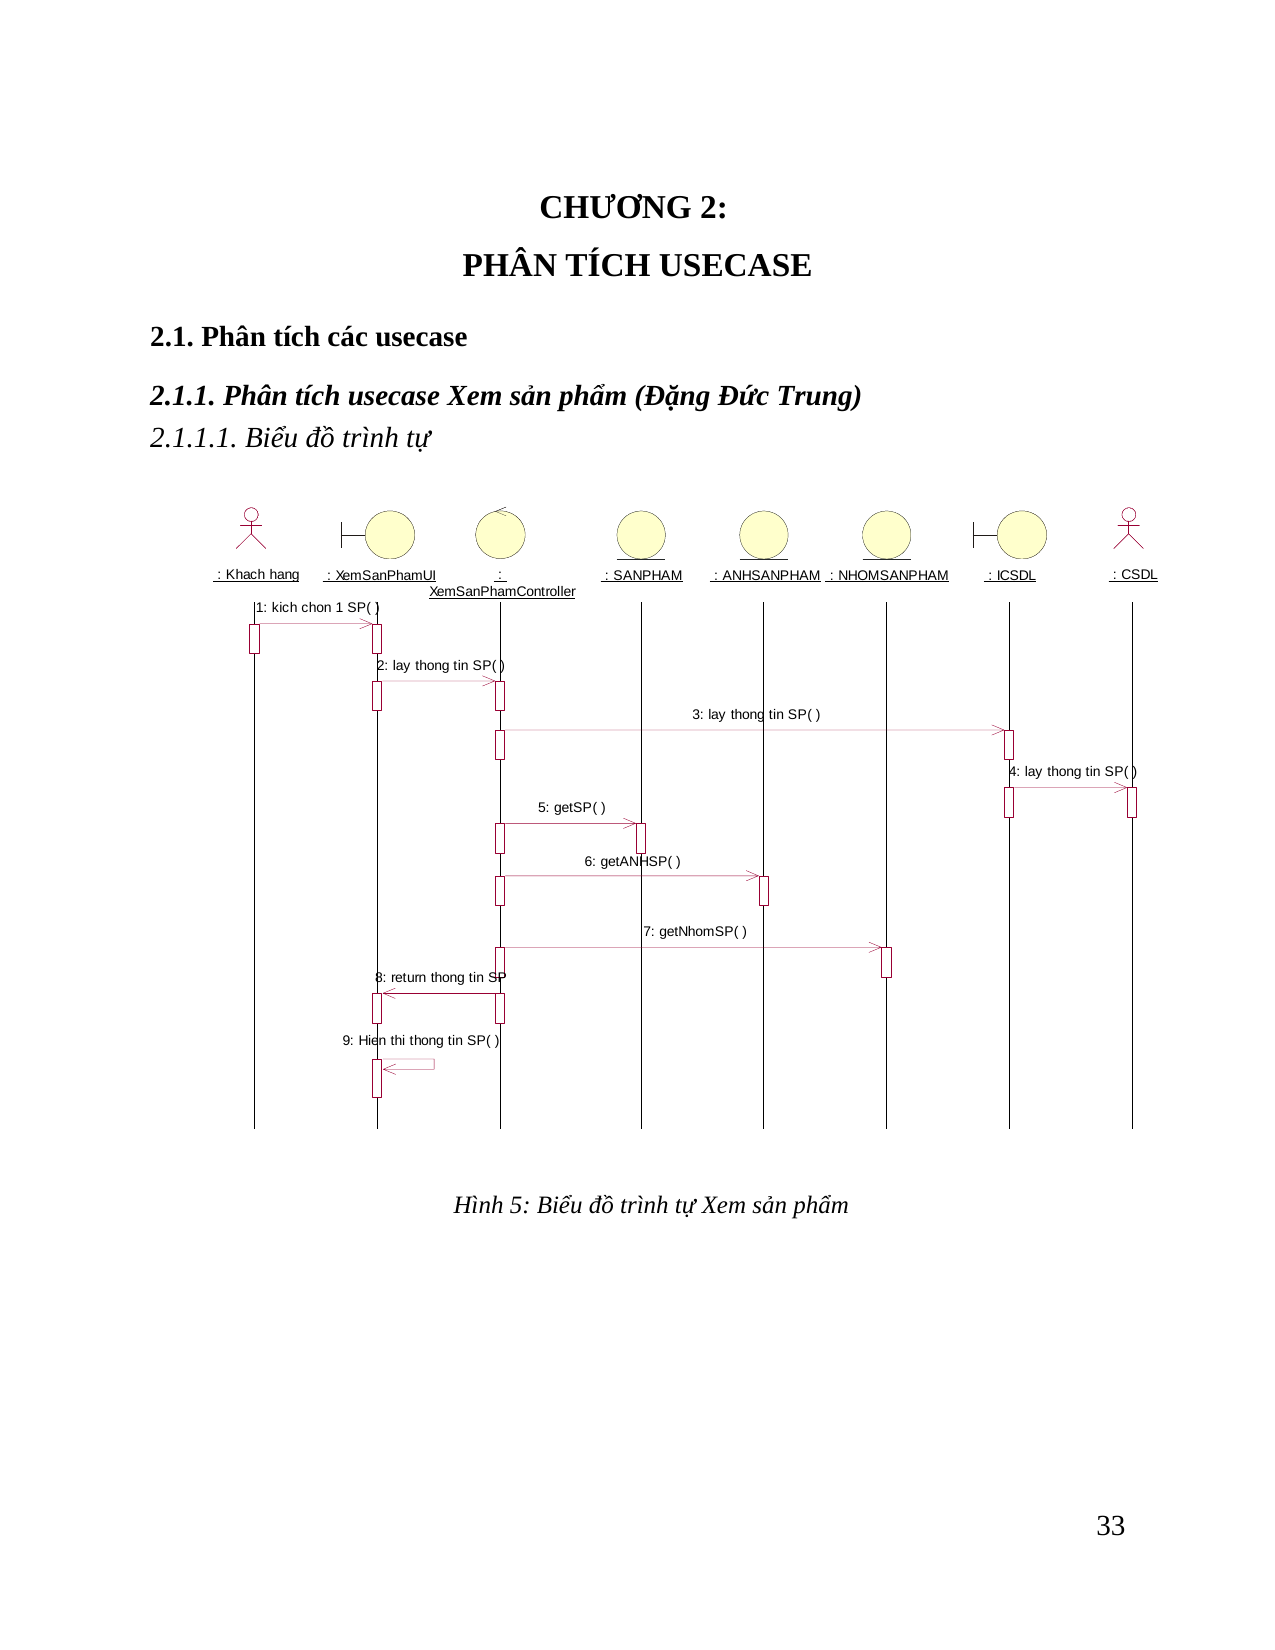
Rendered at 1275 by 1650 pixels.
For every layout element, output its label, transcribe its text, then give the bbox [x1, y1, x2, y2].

subtitle PHÂN TÍCH USECASE [150, 187, 1125, 283]
subtitle Biểu đồ trình tự [150, 420, 1125, 453]
subtitle Phân tích usecase Xem sản phẩm (Đặng Đức Trung) [150, 378, 1125, 411]
subtitle Phân tích các usecase [150, 319, 1125, 353]
text Hình 5: Biểu đồ trình tự Xem sản phẩm [179, 1190, 1125, 1219]
